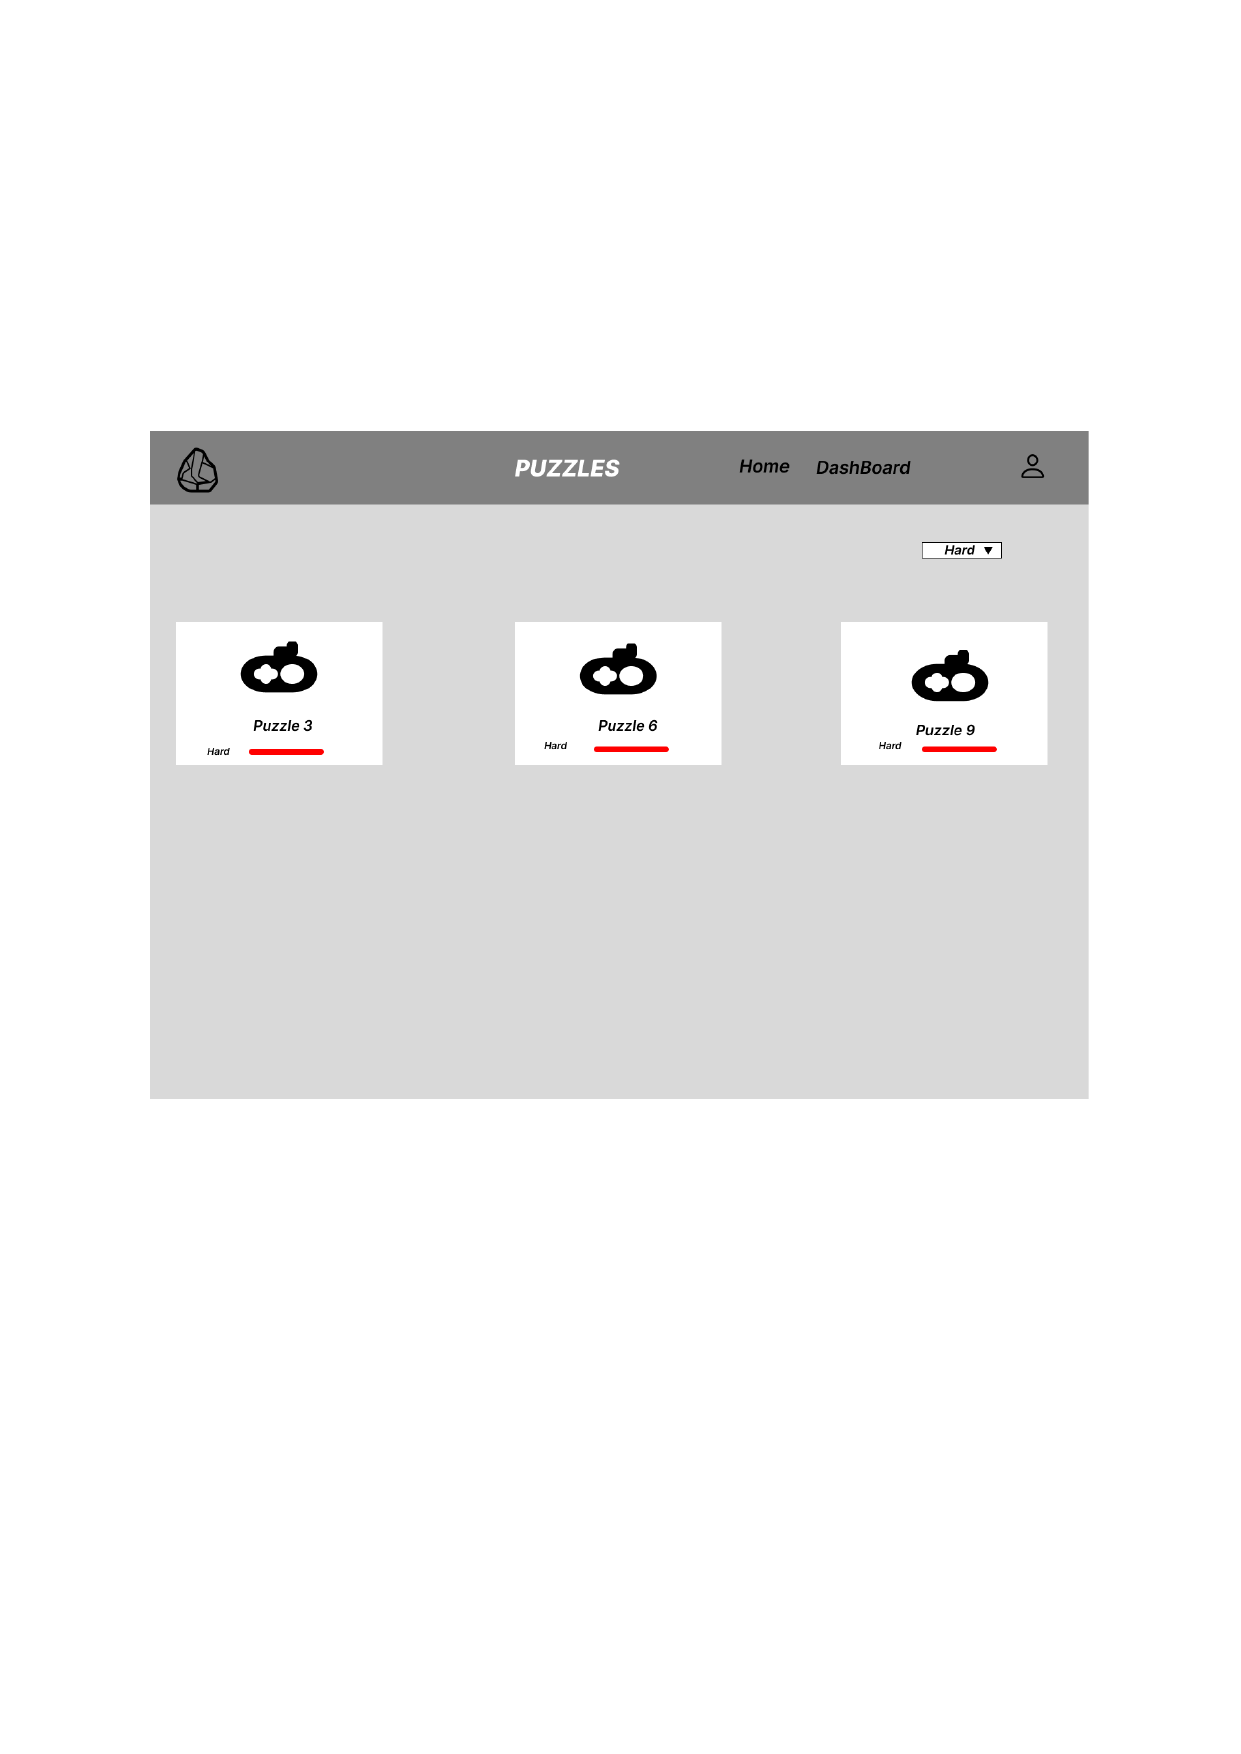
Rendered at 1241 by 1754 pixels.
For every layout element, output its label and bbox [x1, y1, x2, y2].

picture [150, 431, 1089, 1099]
